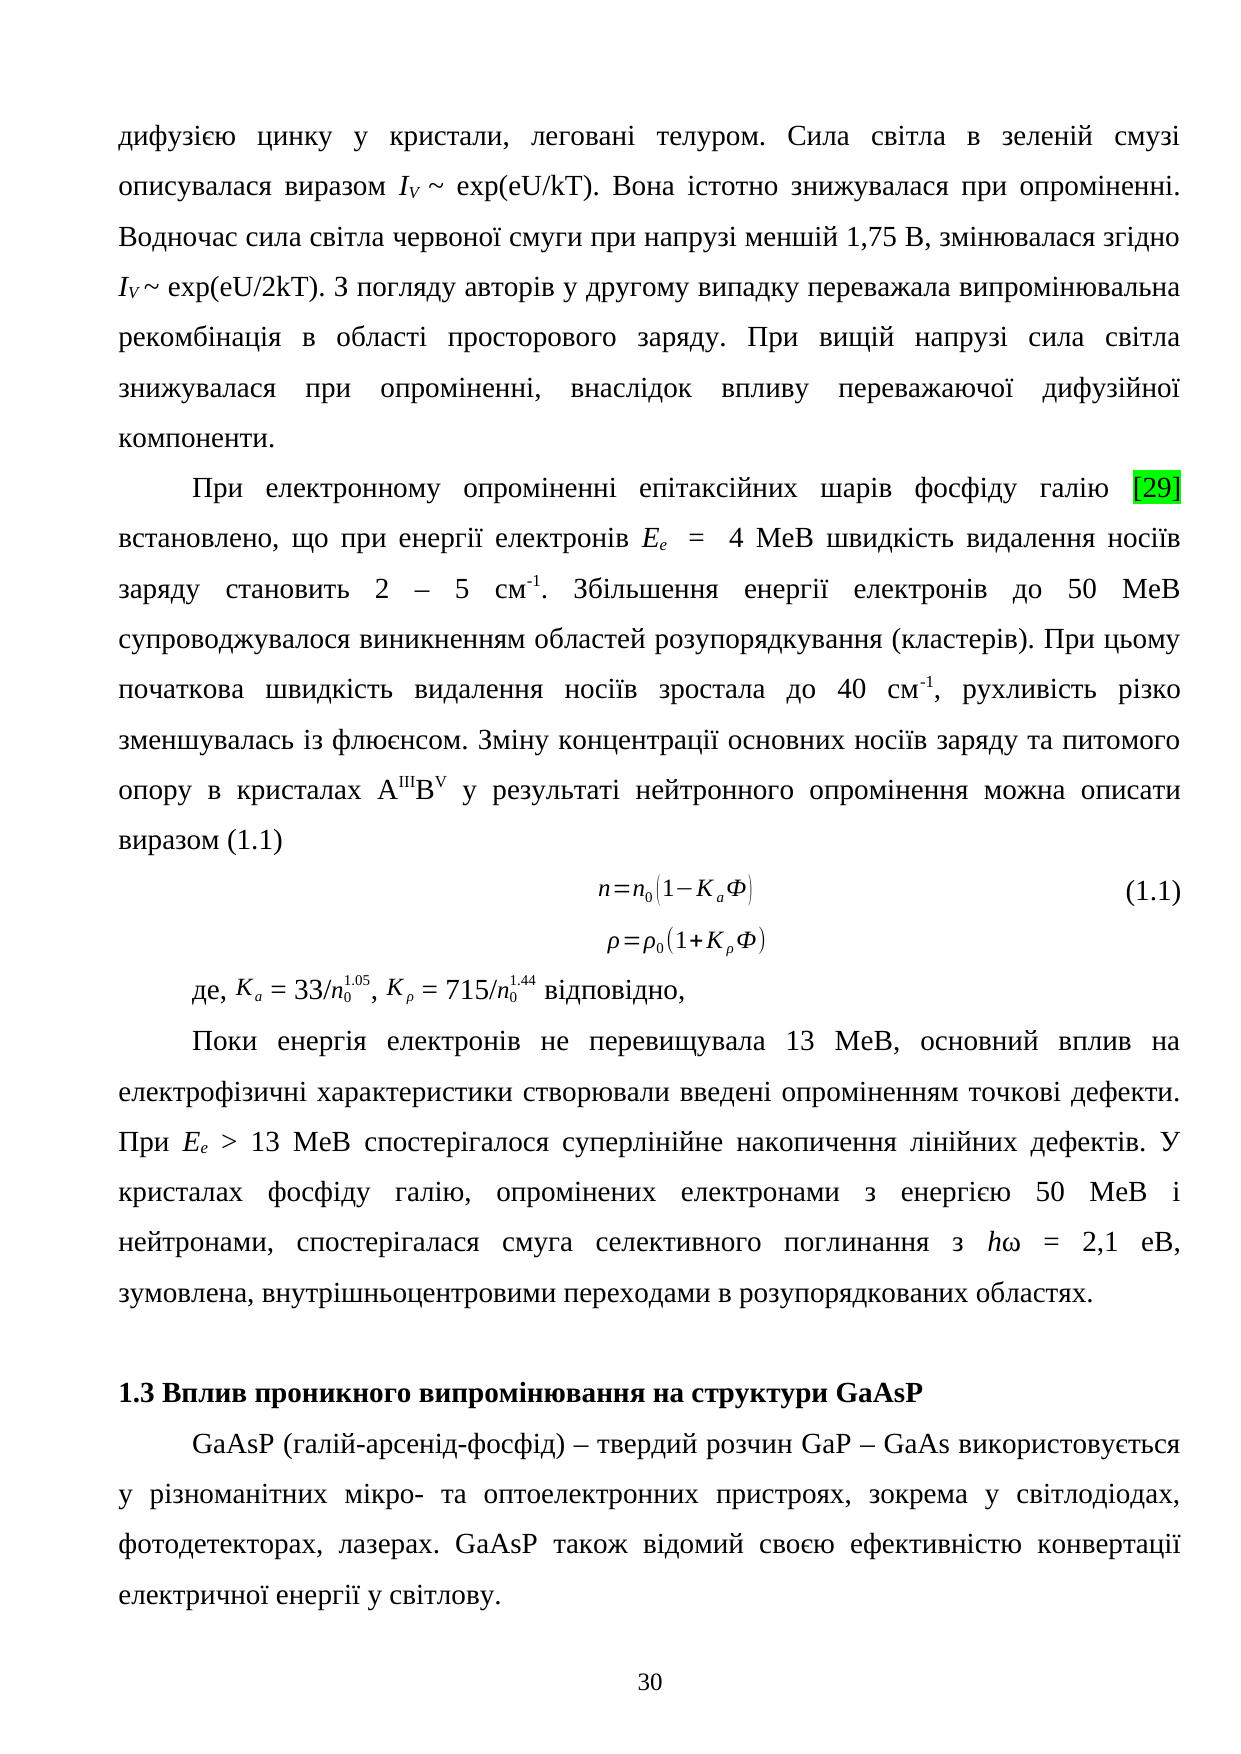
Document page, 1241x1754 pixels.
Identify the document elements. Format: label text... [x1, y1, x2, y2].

text При електронному опроміненні епітаксійних шарів фосфіду галію [29] встановлено, що при енергії електронів Ee = 4 МеВ швидкість видалення носіїв заряду становить 2 – 5 см-1. Збільшення енергії електронів до 50 МеВ супроводжувалося виникненням областей розупорядкування (кластерів). При цьому початкова швидкість видалення носіїв зростала до 40 см-1, рухливість різко зменшувалась із флюєнсом. Зміну концентрації основних носіїв заряду та питомого опору в кристалах АIIIВV у результаті нейтронного опромінення можна описати виразом (1.1) [118, 470, 1181, 856]
text Поки енергія електронів не перевищувала 13 МеВ, основний вплив на електрофізичні характеристики створювали введені опроміненням точкові дефекти. При Ее > 13 МеВ спостерігалося суперлінійне накопичення лінійних дефектів. У кристалах фосфіду галію, опромінених електронами з енергією 50 МеВ і нейтронами, спостерігалася смуга селективного поглинання з hω = 2,1 еВ, зумовлена, внутрішньоцентровими переходами в розупорядкованих областях. [118, 1023, 1181, 1308]
text GaAsP (галій-арсенід-фосфід) – твердий розчин GaP – GaAs використовується у різноманітних мікро- та оптоелектронних пристроях, зокрема у світлодіодах, фотодетекторах, лазерах. GaAsP також відомий своєю ефективністю конвертації електричної енергії у світлову. [118, 1426, 1181, 1610]
text де, = 33/, = 715/ відповідно, [118, 972, 1181, 1007]
text (1.1) [118, 873, 1181, 908]
text 1.3 Вплив проникного випромінювання на структури GaAsP [118, 1376, 1181, 1409]
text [118, 118, 1181, 453]
